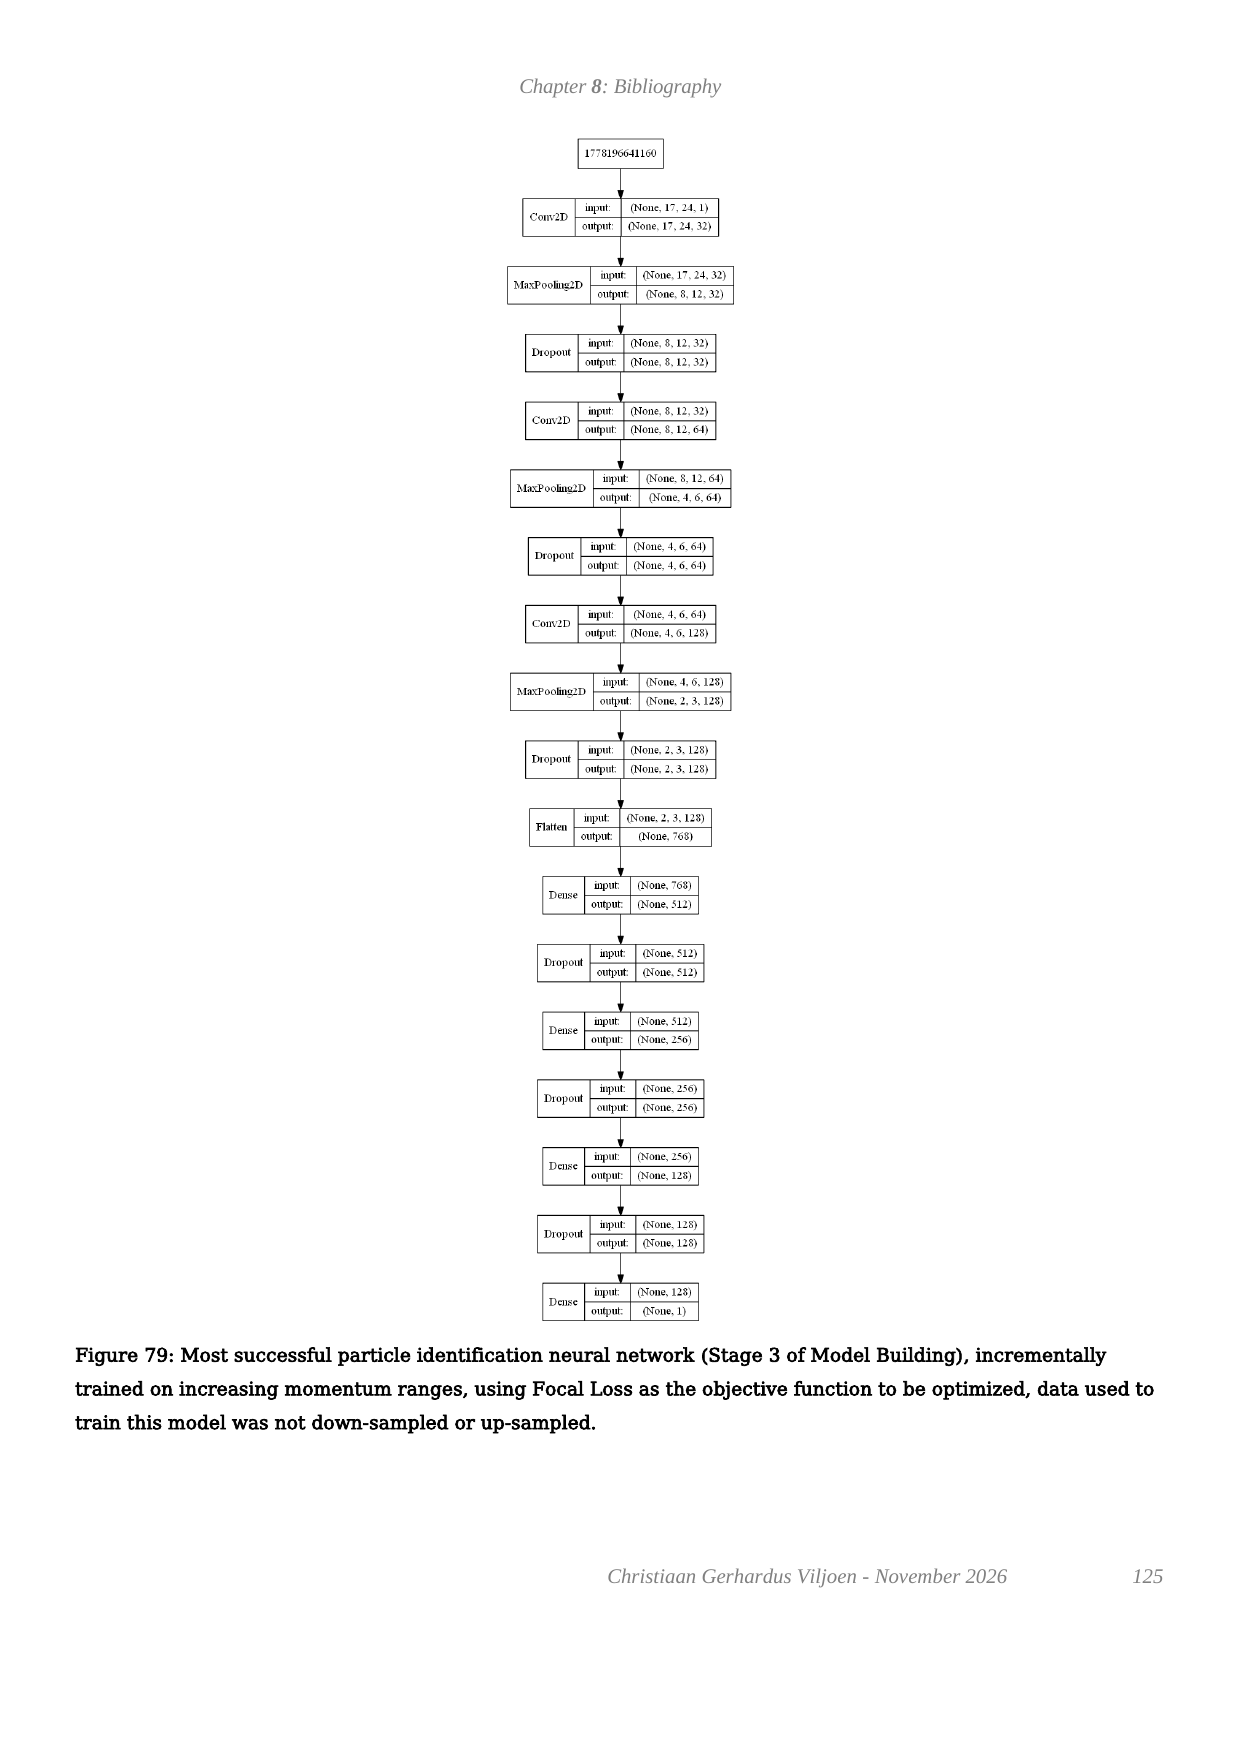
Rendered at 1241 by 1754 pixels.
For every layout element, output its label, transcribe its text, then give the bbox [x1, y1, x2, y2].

picture [504, 135, 737, 1324]
text Figure 79: Most successful particle identification neural network (Stage 3 of Model Building), incrementally trained on increasing momentum ranges, using Focal Loss as the objective function to be optimized, data used to train this model was not down-sampled or up-sampled. [75, 1343, 1165, 1433]
